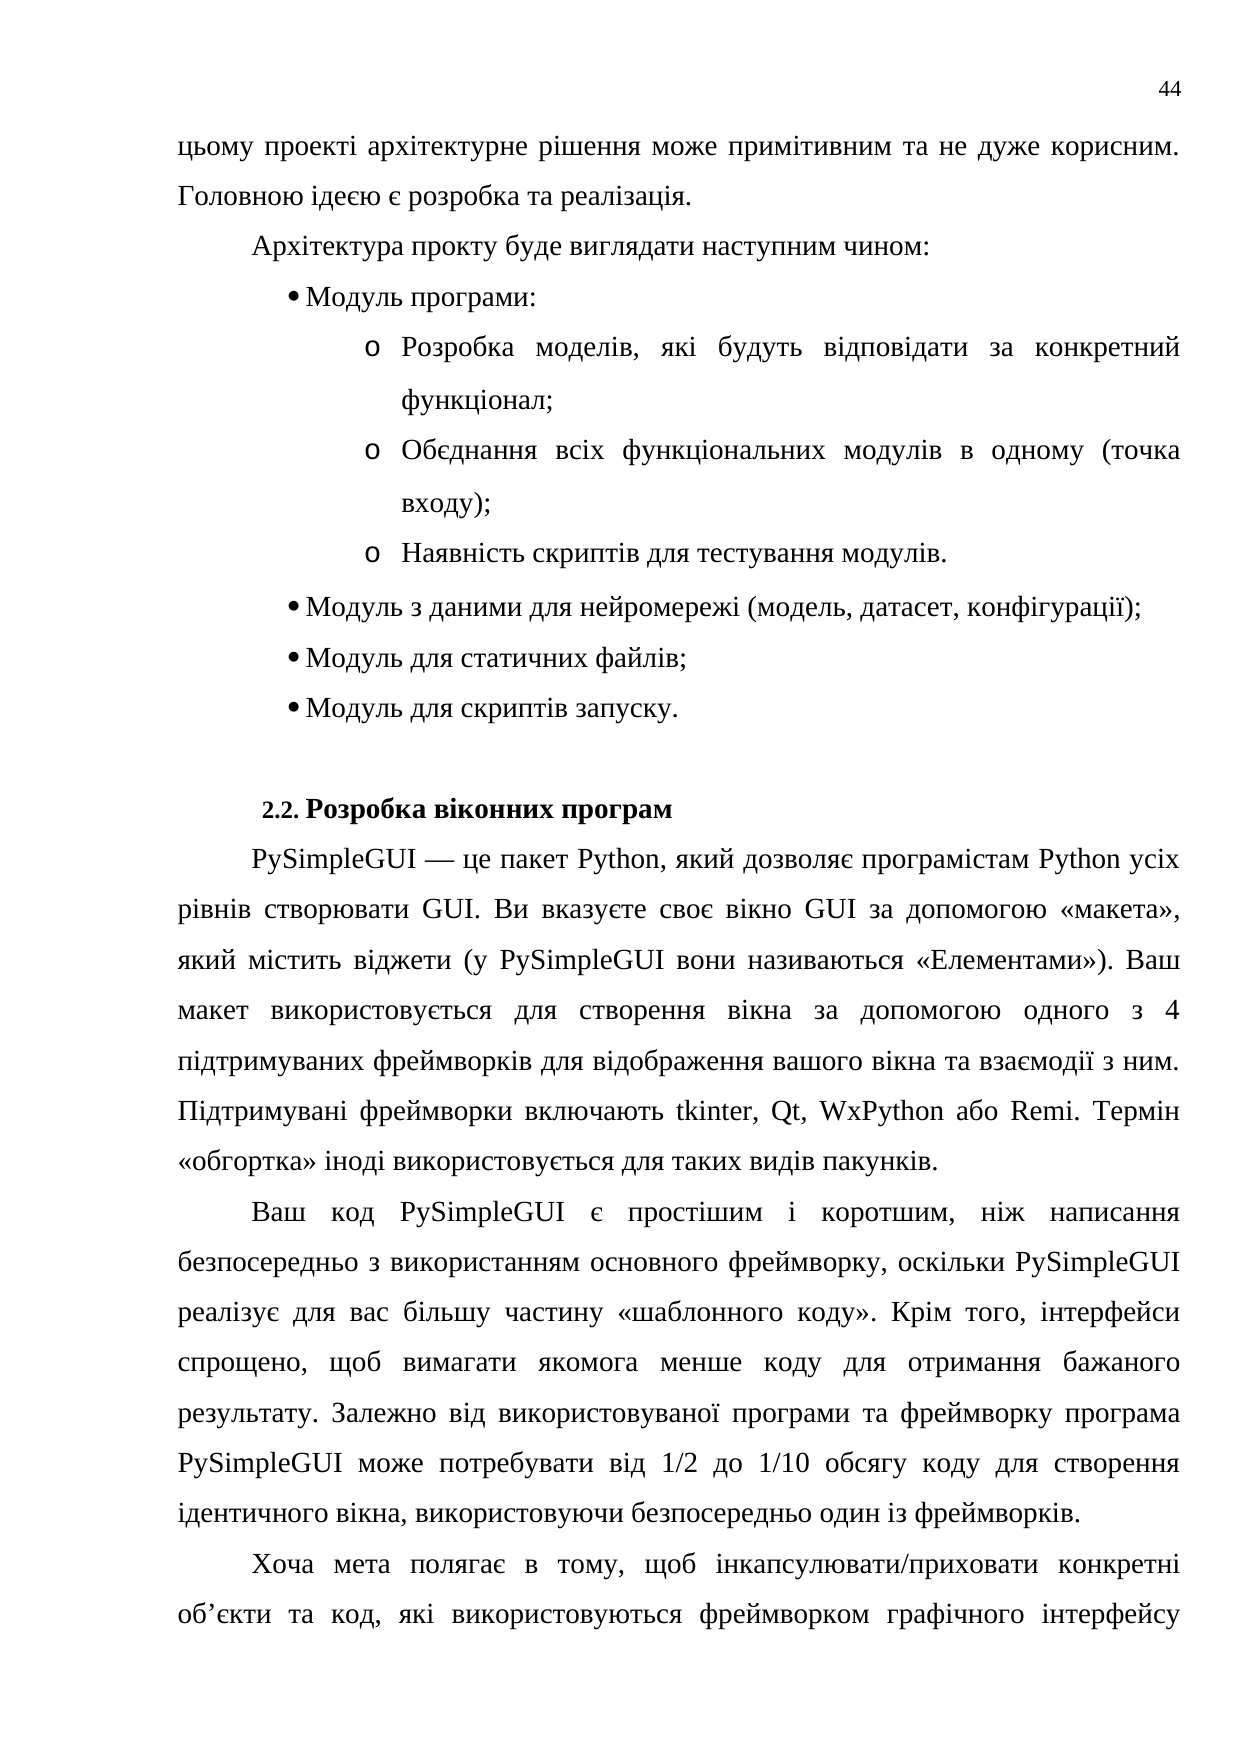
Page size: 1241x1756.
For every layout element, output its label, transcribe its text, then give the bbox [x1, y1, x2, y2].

list Модуль з даними для нейромережі (модель, датасет, конфігурації); [288, 589, 1181, 623]
text Архітектура прокту буде виглядати наступним чином: [177, 228, 1181, 262]
list Розробка моделів, які будуть відповідати за конкретний функціонал; [363, 329, 1181, 415]
text Ваш код PySimpleGUI є простішим і коротшим, ніж написання безпосередньо з використанням основного фреймворку, оскільки PySimpleGUI реалізує для вас більшу частину «шаблонного коду». Крім того, інтерфейси спрощено, щоб вимагати якомога менше коду для отримання бажаного результату. Залежно від використовуваної програми та фреймворку програма PySimpleGUI може потребувати від 1/2 до 1/10 обсягу коду для створення ідентичного вікна, використовуючи безпосередньо один із фреймворків. [177, 1194, 1181, 1529]
list Наявність скриптів для тестування модулів. [363, 535, 1181, 571]
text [177, 1546, 1181, 1630]
list Модуль для статичних файлів; [288, 640, 1181, 673]
text PySimpleGUI — це пакет Python, який дозволяє програмістам Python усіх рівнів створювати GUI. Ви вказуєте своє вікно GUI за допомогою «макета», який містить віджети (у PySimpleGUI вони називаються «Елементами»). Ваш макет використовується для створення вікна за допомогою одного з 4 підтримуваних фреймворків для відображення вашого вікна та взаємодії з ним. Підтримувані фреймворки включають tkinter, Qt, WxPython або Remi. Термін «обгортка» іноді використовується для таких видів пакунків. [177, 841, 1181, 1177]
list Модуль для скриптів запуску. [288, 690, 1181, 724]
list Модуль програми: [288, 279, 1181, 312]
list Обєднання всіх функціональних модулів в одному (точка входу); [363, 432, 1181, 518]
list Розробка віконних програм [262, 791, 1181, 824]
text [177, 128, 1181, 212]
